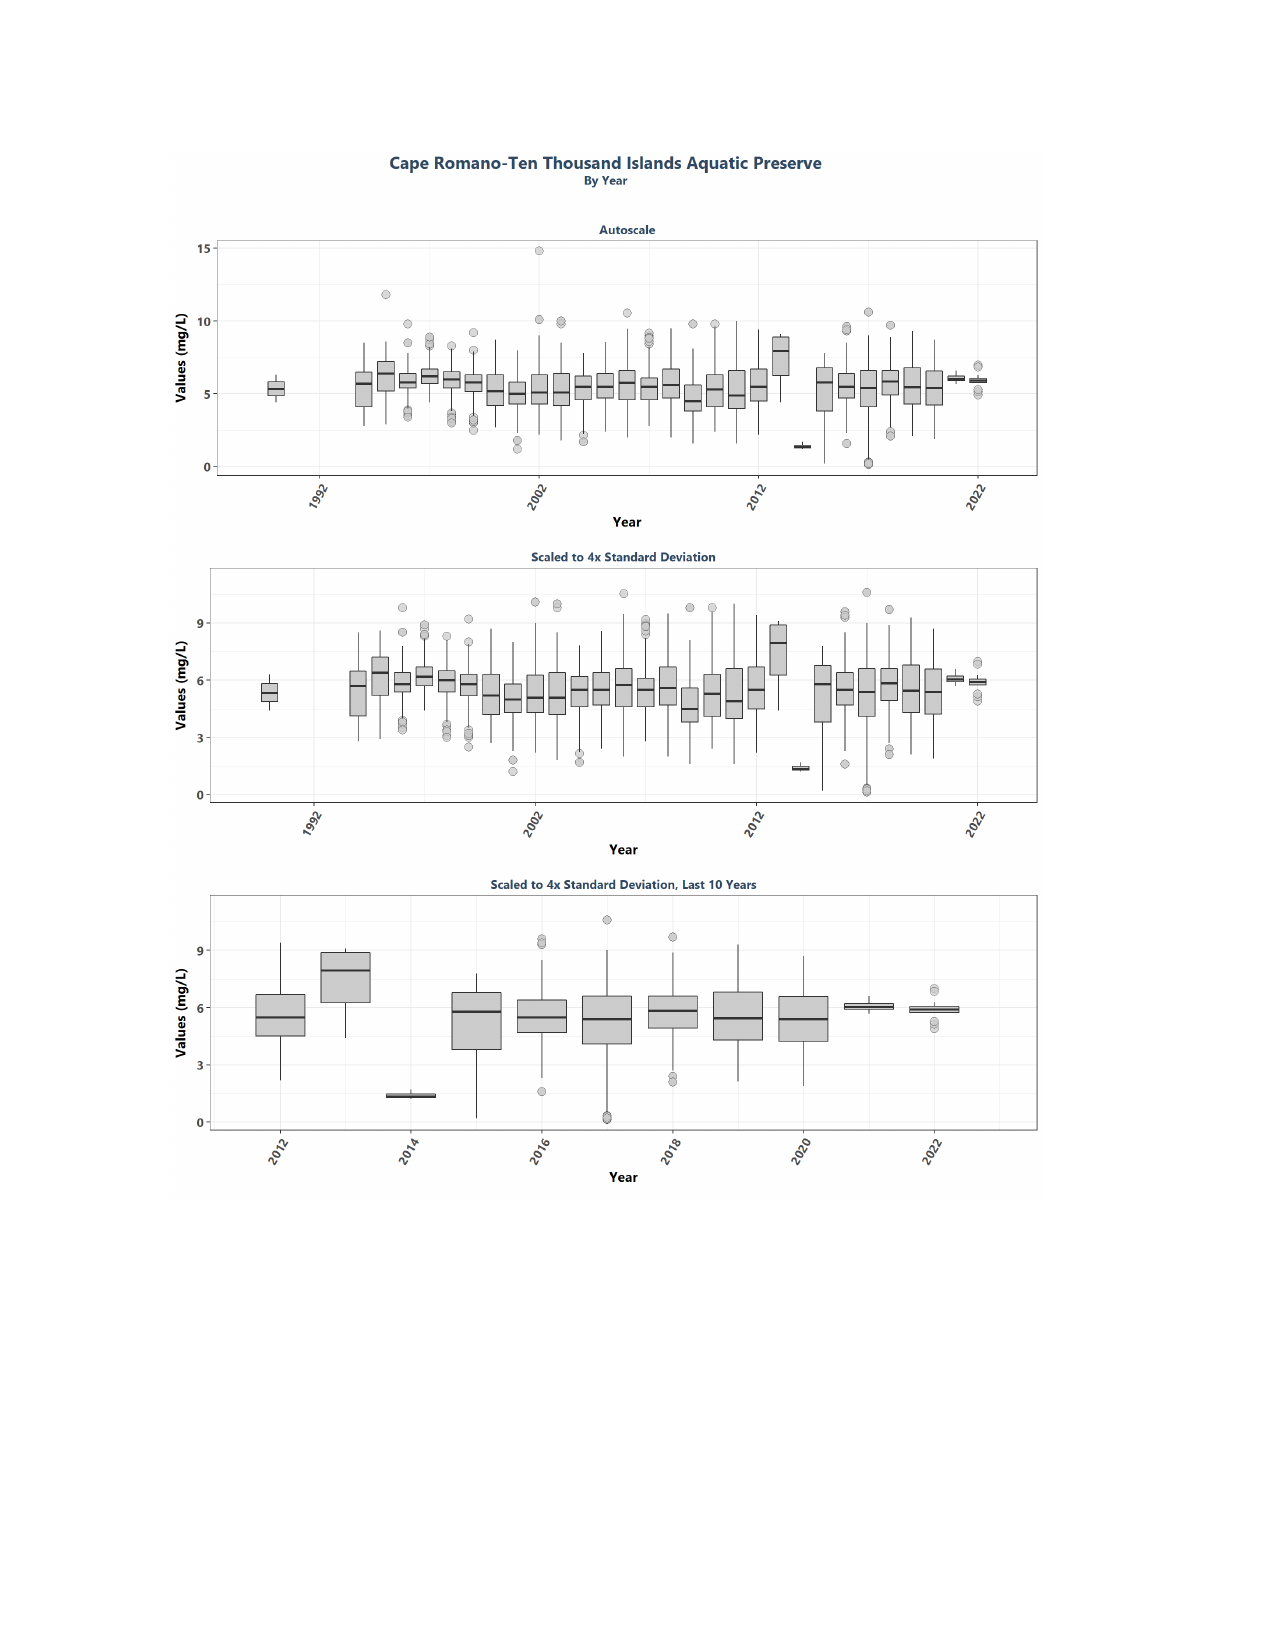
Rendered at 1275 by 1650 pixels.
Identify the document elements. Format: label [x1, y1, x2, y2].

picture [168, 150, 1044, 1200]
